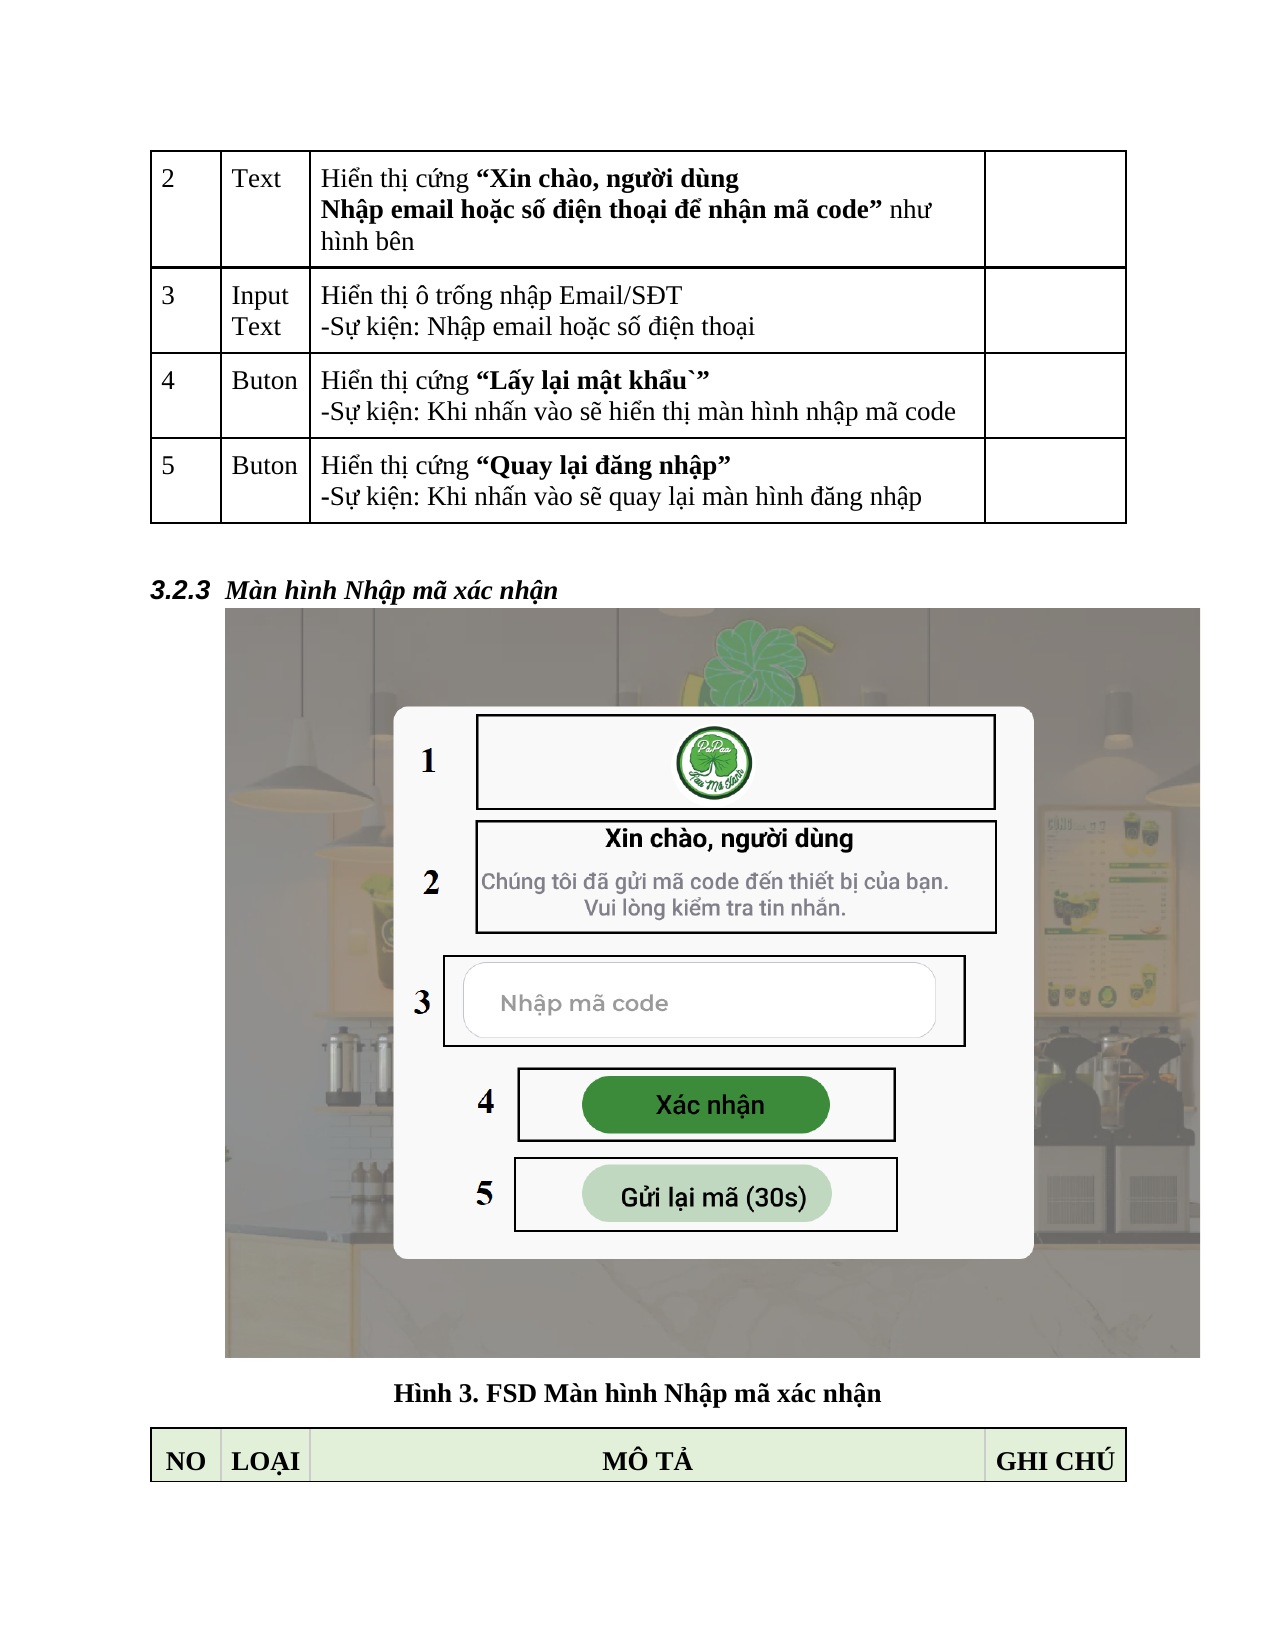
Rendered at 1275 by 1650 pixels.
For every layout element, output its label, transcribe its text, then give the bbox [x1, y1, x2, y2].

table_cell [986, 152, 1125, 266]
table_cell Hiển thị cứng “Quay lại đăng nhập” -Sự kiện: Khi nhấn vào sẽ quay lại màn hình đăng nhập [311, 439, 984, 522]
picture [225, 608, 1200, 1358]
table_cell Buton [222, 439, 309, 522]
table_header NO [152, 1429, 220, 1481]
table_header MÔ TẢ [311, 1429, 984, 1481]
table_cell 2 [152, 152, 220, 266]
table_cell Hiển thị ô trống nhập Email/SĐT -Sự kiện: Nhập email hoặc số điện thoại [311, 269, 984, 352]
table_cell Hiển thị cứng “Lấy lại mật khẩu`” -Sự kiện: Khi nhấn vào sẽ hiển thị màn hình nhập mã code [311, 354, 984, 437]
text Hình 3. FSD Màn hình Nhập mã xác nhận [150, 1377, 1125, 1408]
table_cell 4 [152, 354, 220, 437]
table_cell 5 [152, 439, 220, 522]
table_cell 3 [152, 269, 220, 352]
table_cell [986, 354, 1125, 437]
table_cell Input Text [222, 269, 309, 352]
table_cell [986, 439, 1125, 522]
table_cell Hiển thị cứng “Xin chào, người dùng Nhập email hoặc số điện thoại để nhận mã code” như hình bên [311, 152, 984, 266]
subtitle Màn hình Nhập mã xác nhận [150, 574, 1125, 606]
table_header LOẠI [222, 1429, 309, 1481]
table_cell Buton [222, 354, 309, 437]
table_header GHI CHÚ [986, 1429, 1125, 1481]
table_cell [986, 269, 1125, 352]
table_cell Text [222, 152, 309, 266]
